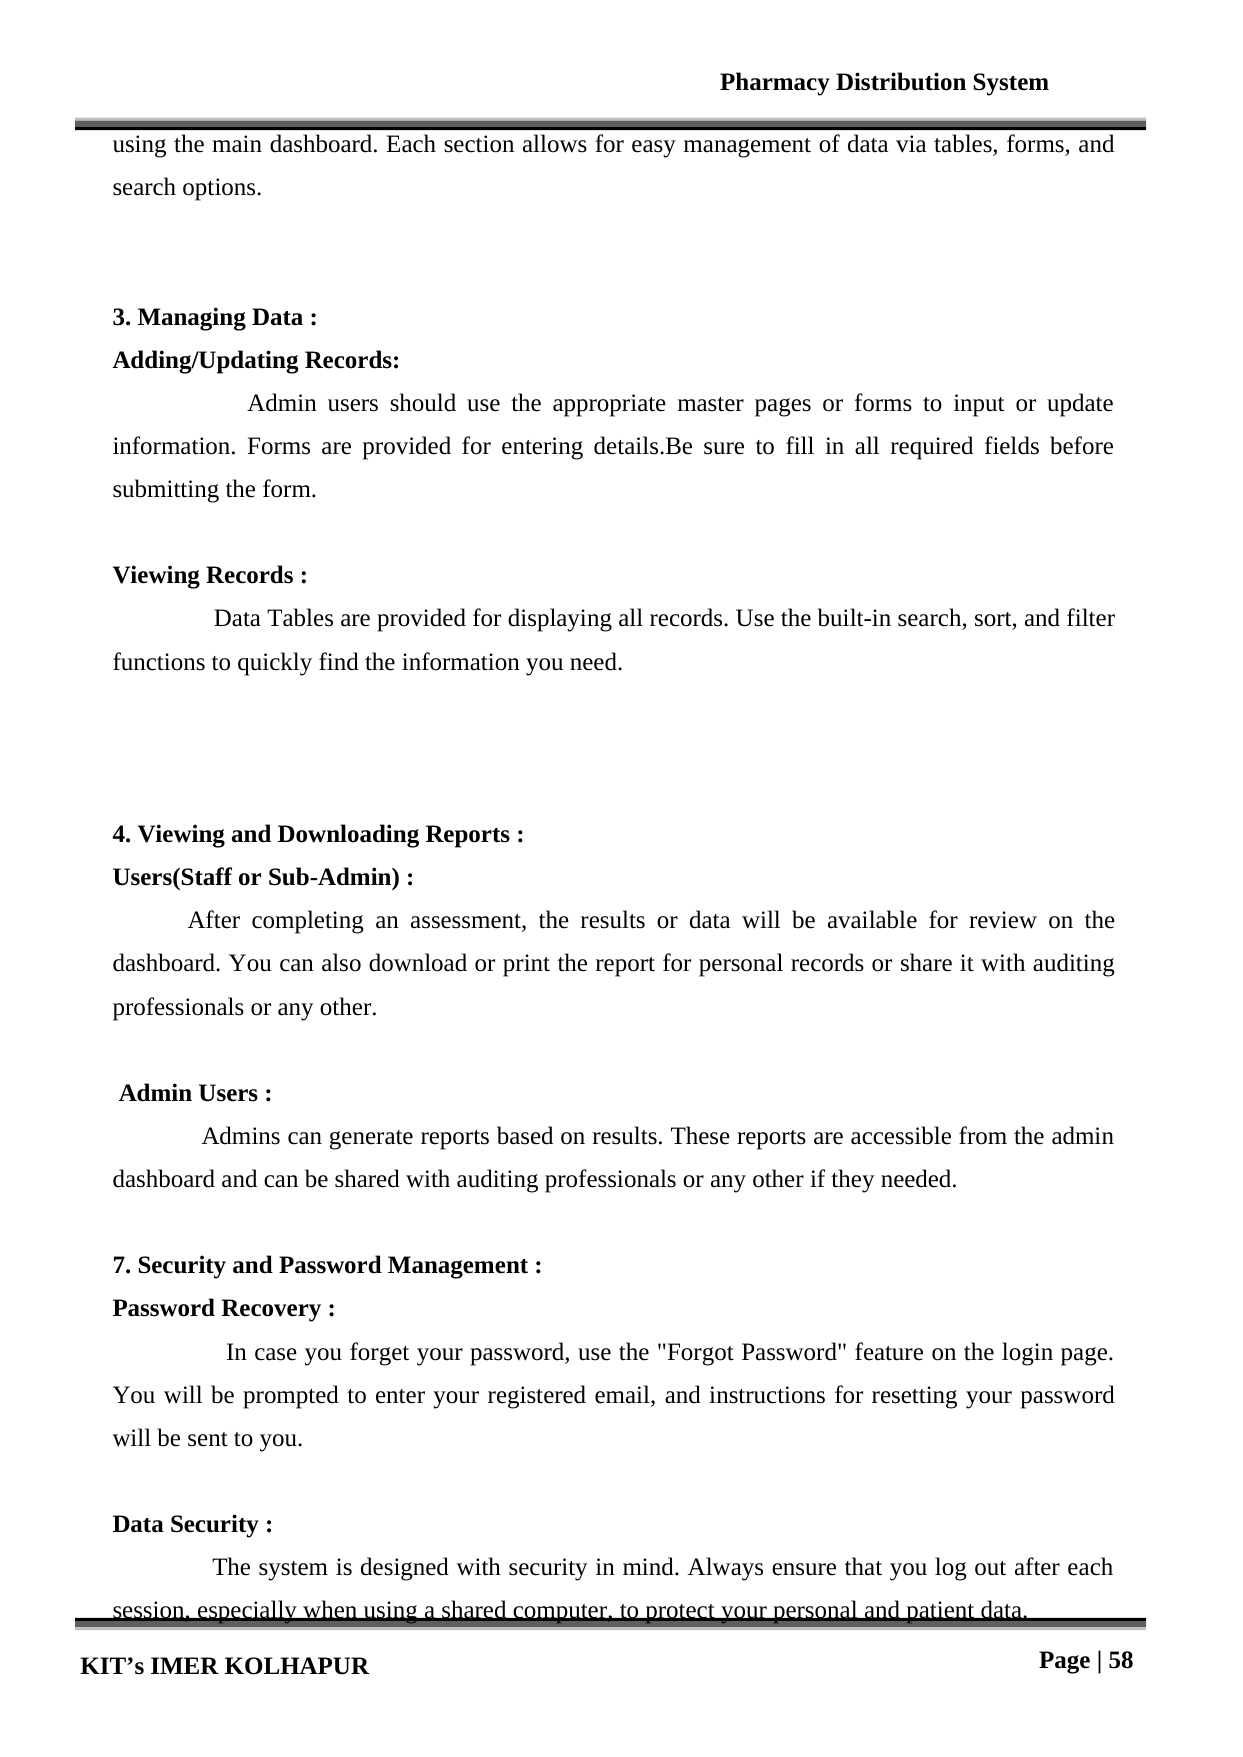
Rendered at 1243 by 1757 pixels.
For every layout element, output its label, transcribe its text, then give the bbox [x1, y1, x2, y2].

text Data Security : [112, 1509, 1116, 1538]
text Users(Staff or Sub-Admin) : [0, 862, 1116, 891]
text 3. Managing Data : [112, 302, 1116, 330]
text Adding/Updating Records: [112, 345, 1116, 373]
text 4. Viewing and Downloading Reports : [112, 819, 1116, 848]
text The system is designed with security in mind. Always ensure that you log out after each session, especially when using a shared computer, to protect your personal and patient data. [112, 1552, 1116, 1624]
text Password Recovery : [112, 1293, 1116, 1322]
text Viewing Records : [112, 560, 1116, 589]
text Admin Users : [112, 1078, 1116, 1107]
text Admin users should use the appropriate master pages or forms to input or update information. Forms are provided for entering details.Be sure to fill in all required fields before submitting the form. [112, 388, 1116, 503]
text Admins can generate reports based on results. These reports are accessible from the admin dashboard and can be shared with auditing professionals or any other if they needed. [112, 1121, 1116, 1193]
text After completing an assessment, the results or data will be available for review on the dashboard. You can also download or print the report for personal records or share it with auditing professionals or any other. [112, 905, 1116, 1020]
text In case you forget your password, use the "Forgot Password" feature on the login page. You will be prompted to enter your registered email, and instructions for resetting your password will be sent to you. [112, 1337, 1116, 1452]
text 7. Security and Password Management : [112, 1250, 1116, 1279]
text Data Tables are provided for displaying all records. Use the built-in search, sort, and filter functions to quickly find the information you need. [112, 603, 1116, 675]
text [112, 129, 1116, 201]
